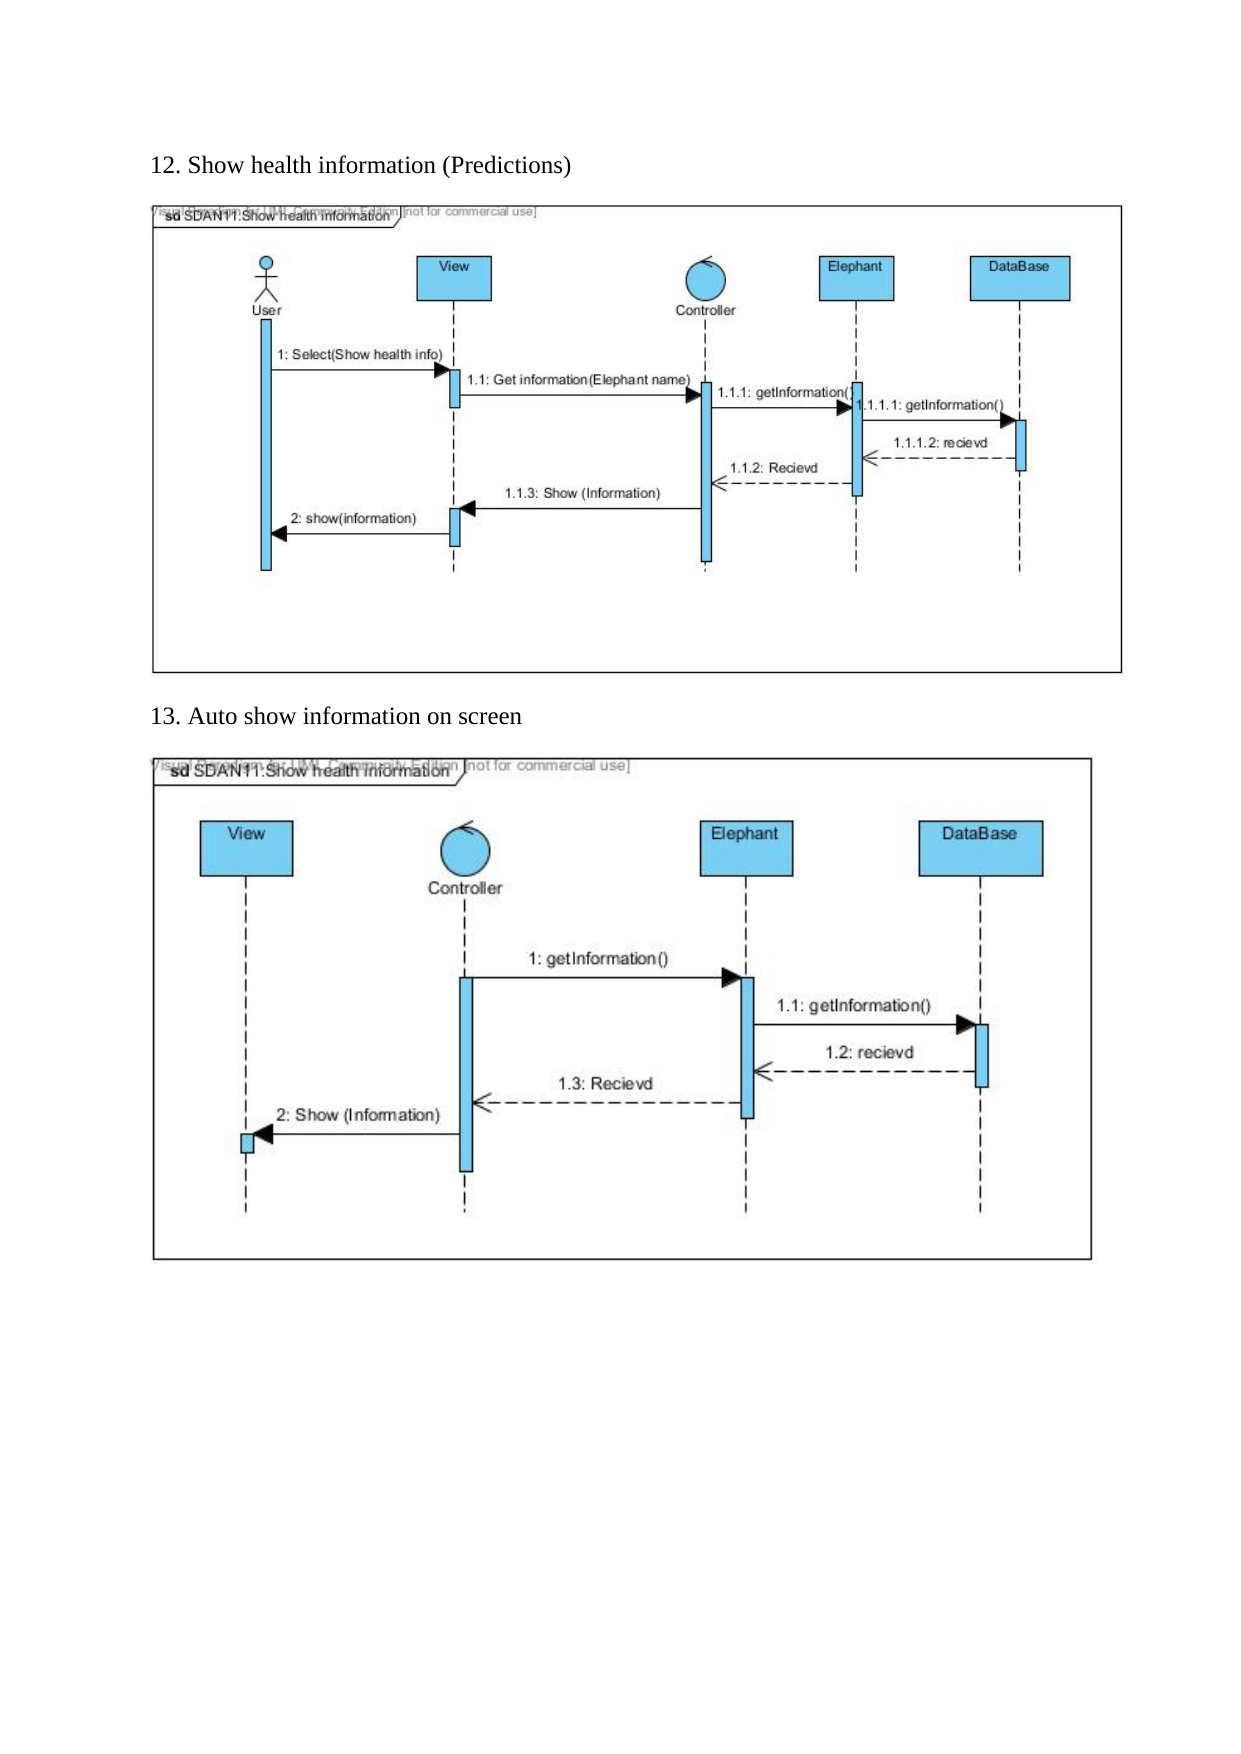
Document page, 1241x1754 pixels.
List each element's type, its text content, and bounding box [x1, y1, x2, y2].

picture [150, 755, 1097, 1265]
text 12. Show health information (Predictions) [150, 150, 1090, 179]
picture [150, 203, 1125, 677]
text 13. Auto show information on screen [150, 701, 1090, 730]
